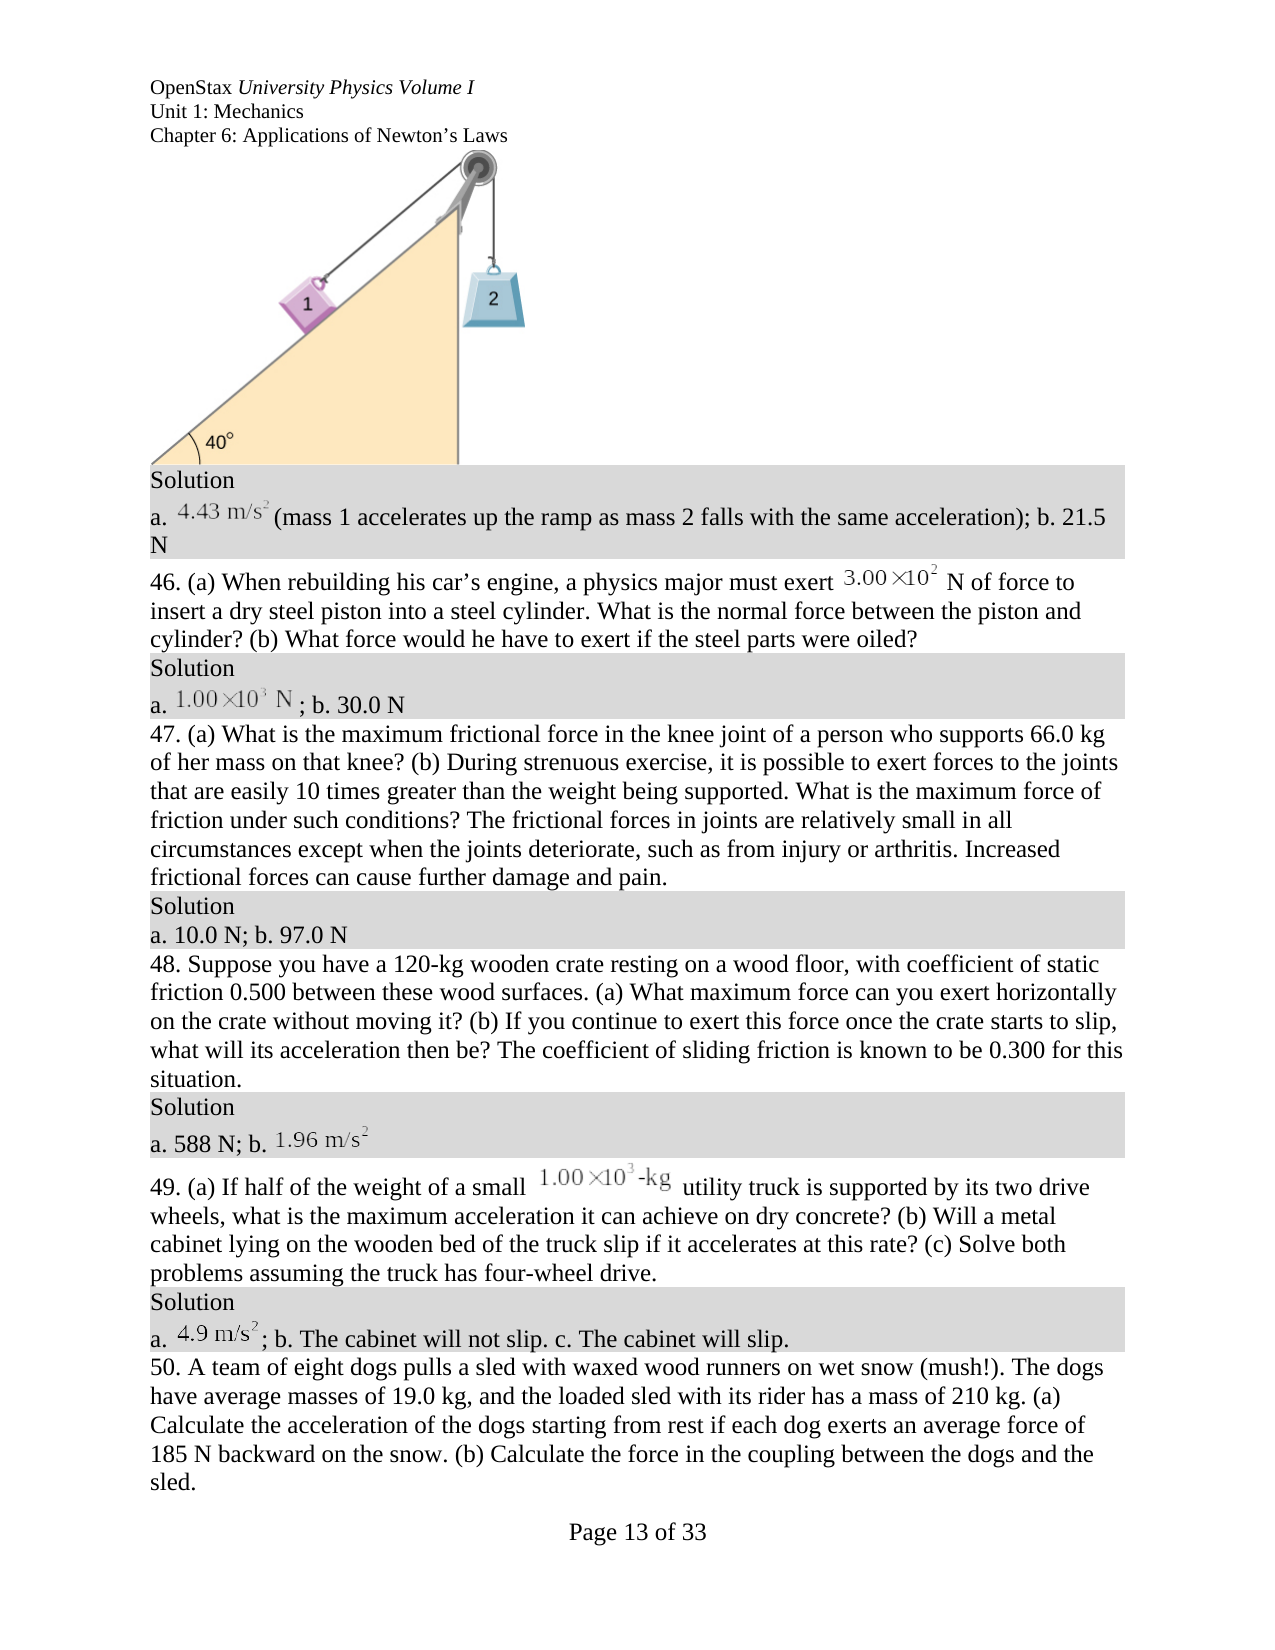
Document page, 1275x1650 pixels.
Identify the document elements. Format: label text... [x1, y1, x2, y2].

text a. 588 N; b. [150, 1121, 1125, 1158]
text Solution [150, 465, 1125, 494]
list Suppose you have a 120-kg wooden crate resting on a wood floor, with coefficient of static friction 0.500 between these wood surfaces. (a) What maximum force can you exert horizontally on the crate without moving it? (b) If you continue to exert this force once the crate starts to slip, what will its acceleration then be? The coefficient of sliding friction is known to be 0.300 for this situation. [150, 949, 1125, 1092]
list (a) What is the maximum frictional force in the knee joint of a person who supports 66.0 kg of her mass on that knee? (b) During strenuous exercise, it is possible to exert forces to the joints that are easily 10 times greater than the weight being supported. What is the maximum force of friction under such conditions? The frictional forces in joints are relatively small in all circumstances except when the joints deteriorate, such as from injury or arthritis. Increased frictional forces can cause further damage and pain. [150, 719, 1125, 891]
text Solution [150, 1092, 1125, 1121]
list (a) When rebuilding his car’s engine, a physics major must exert N of force to insert a dry steel piston into a steel cylinder. What is the normal force between the piston and cylinder? (b) What force would he have to exert if the steel parts were oiled? [150, 559, 1125, 653]
text Solution [150, 1287, 1125, 1316]
list (a) If half of the weight of a small utility truck is supported by its two drive wheels, what is the maximum acceleration it can achieve on dry concrete? (b) Will a metal cabinet lying on the wooden bed of the truck slip if it accelerates at this rate? (c) Solve both problems assuming the truck has four-wheel drive. [150, 1158, 1125, 1287]
text a. (mass 1 accelerates up the ramp as mass 2 falls with the same acceleration); b. 21.5 N [150, 494, 1125, 559]
text Solution [150, 891, 1125, 920]
picture [150, 150, 525, 465]
text a. ; b. The cabinet will not slip. c. The cabinet will slip. [150, 1316, 1125, 1352]
text Solution [150, 653, 1125, 682]
text a. ; b. 30.0 N [150, 682, 1125, 719]
list A team of eight dogs pulls a sled with waxed wood runners on wet snow (mush!). The dogs have average masses of 19.0 kg, and the loaded sled with its rider has a mass of 210 kg. (a) Calculate the acceleration of the dogs starting from rest if each dog exerts an average force of 185 N backward on the snow. (b) Calculate the force in the coupling between the dogs and the sled. [150, 1352, 1125, 1496]
text a. 10.0 N; b. 97.0 N [150, 920, 1125, 949]
